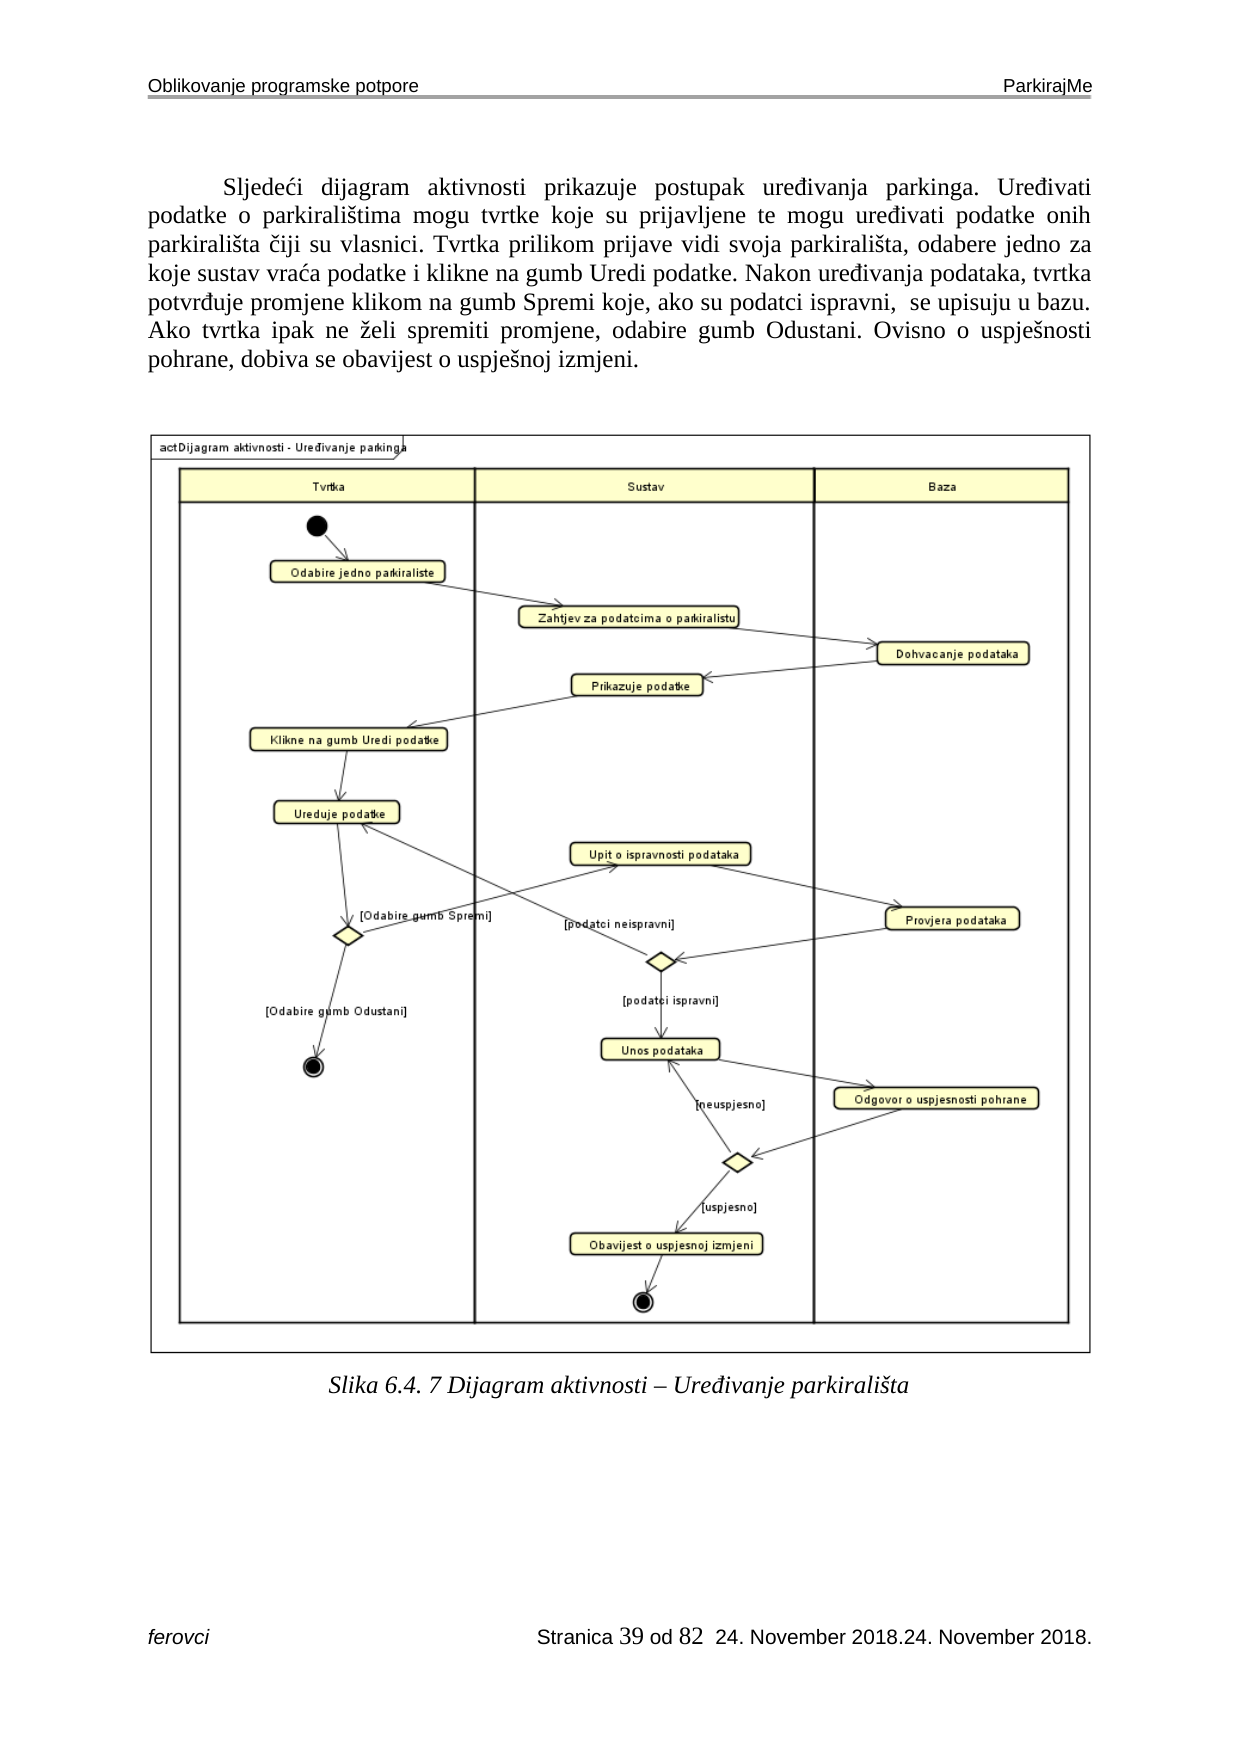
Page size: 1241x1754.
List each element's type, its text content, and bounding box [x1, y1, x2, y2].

picture [147, 95, 1092, 99]
picture [147, 430, 1093, 1358]
text Sljedeći dijagram aktivnosti prikazuje postupak uređivanja parkinga. Uređivati podatke o parkiralištima mogu tvrtke koje su prijavljene te mogu uređivati podatke onih parkirališta čiji su vlasnici. Tvrtka prilikom prijave vidi svoja parkirališta, odabere jedno za koje sustav vraća podatke i klikne na gumb Uredi podatke. Nakon uređivanja podataka, tvrtka potvrđuje promjene klikom na gumb Spremi koje, ako su podatci ispravni, se upisuju u bazu. Ako tvrtka ipak ne želi spremiti promjene, odabire gumb Odustani. Ovisno o uspješnosti pohrane, dobiva se obavijest o uspješnoj izmjeni. [148, 172, 1093, 373]
